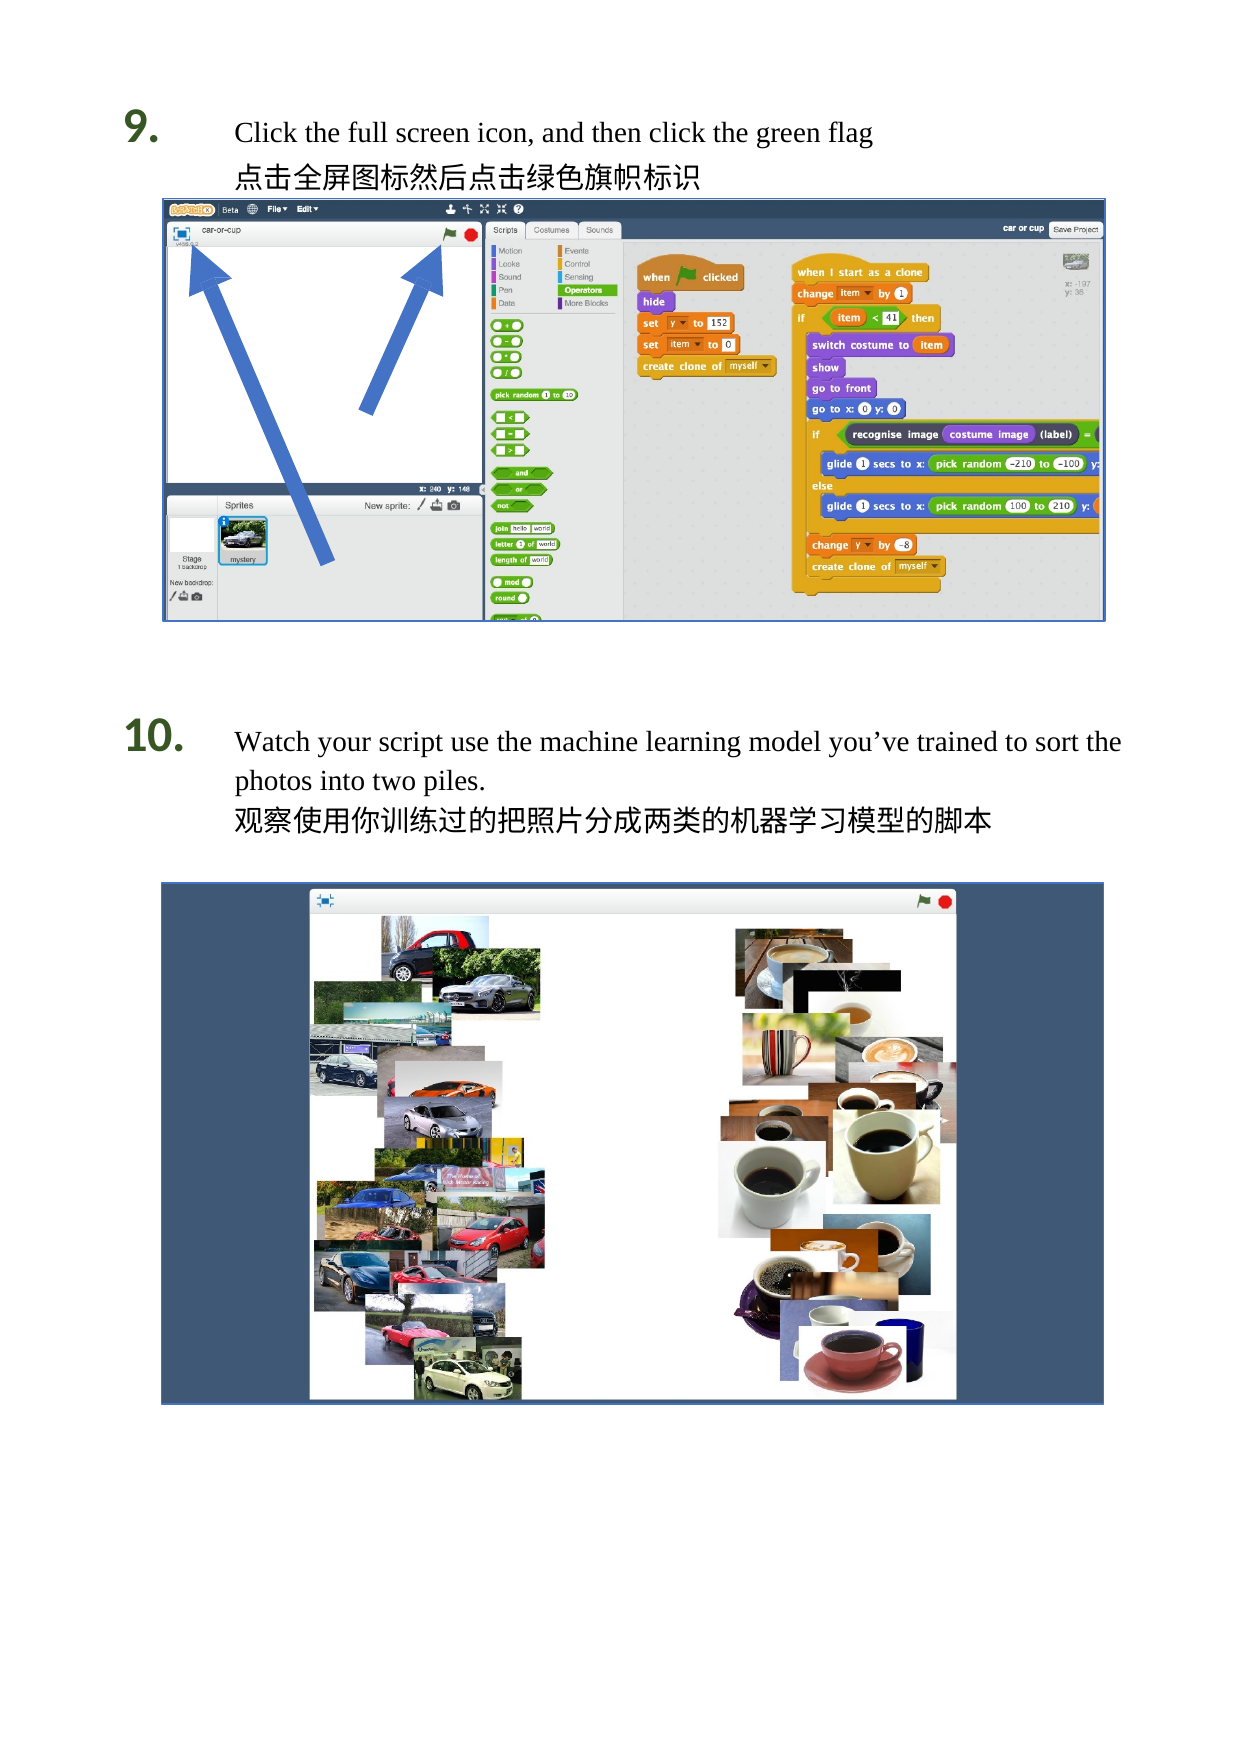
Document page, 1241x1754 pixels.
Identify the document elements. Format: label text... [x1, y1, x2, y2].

list Click the full screen icon, and then click the green flag [122, 94, 1198, 155]
text 观察使用你训练过的把照片分成两类的机器学习模型的脚本 [234, 797, 1198, 839]
list Watch your script use the machine learning model you’ve trained to sort the photos into two piles. [122, 702, 1198, 797]
picture [162, 884, 1103, 1403]
text 点击全屏图标然后点击绿色旗帜标识 [234, 155, 1198, 197]
picture [164, 199, 1104, 620]
